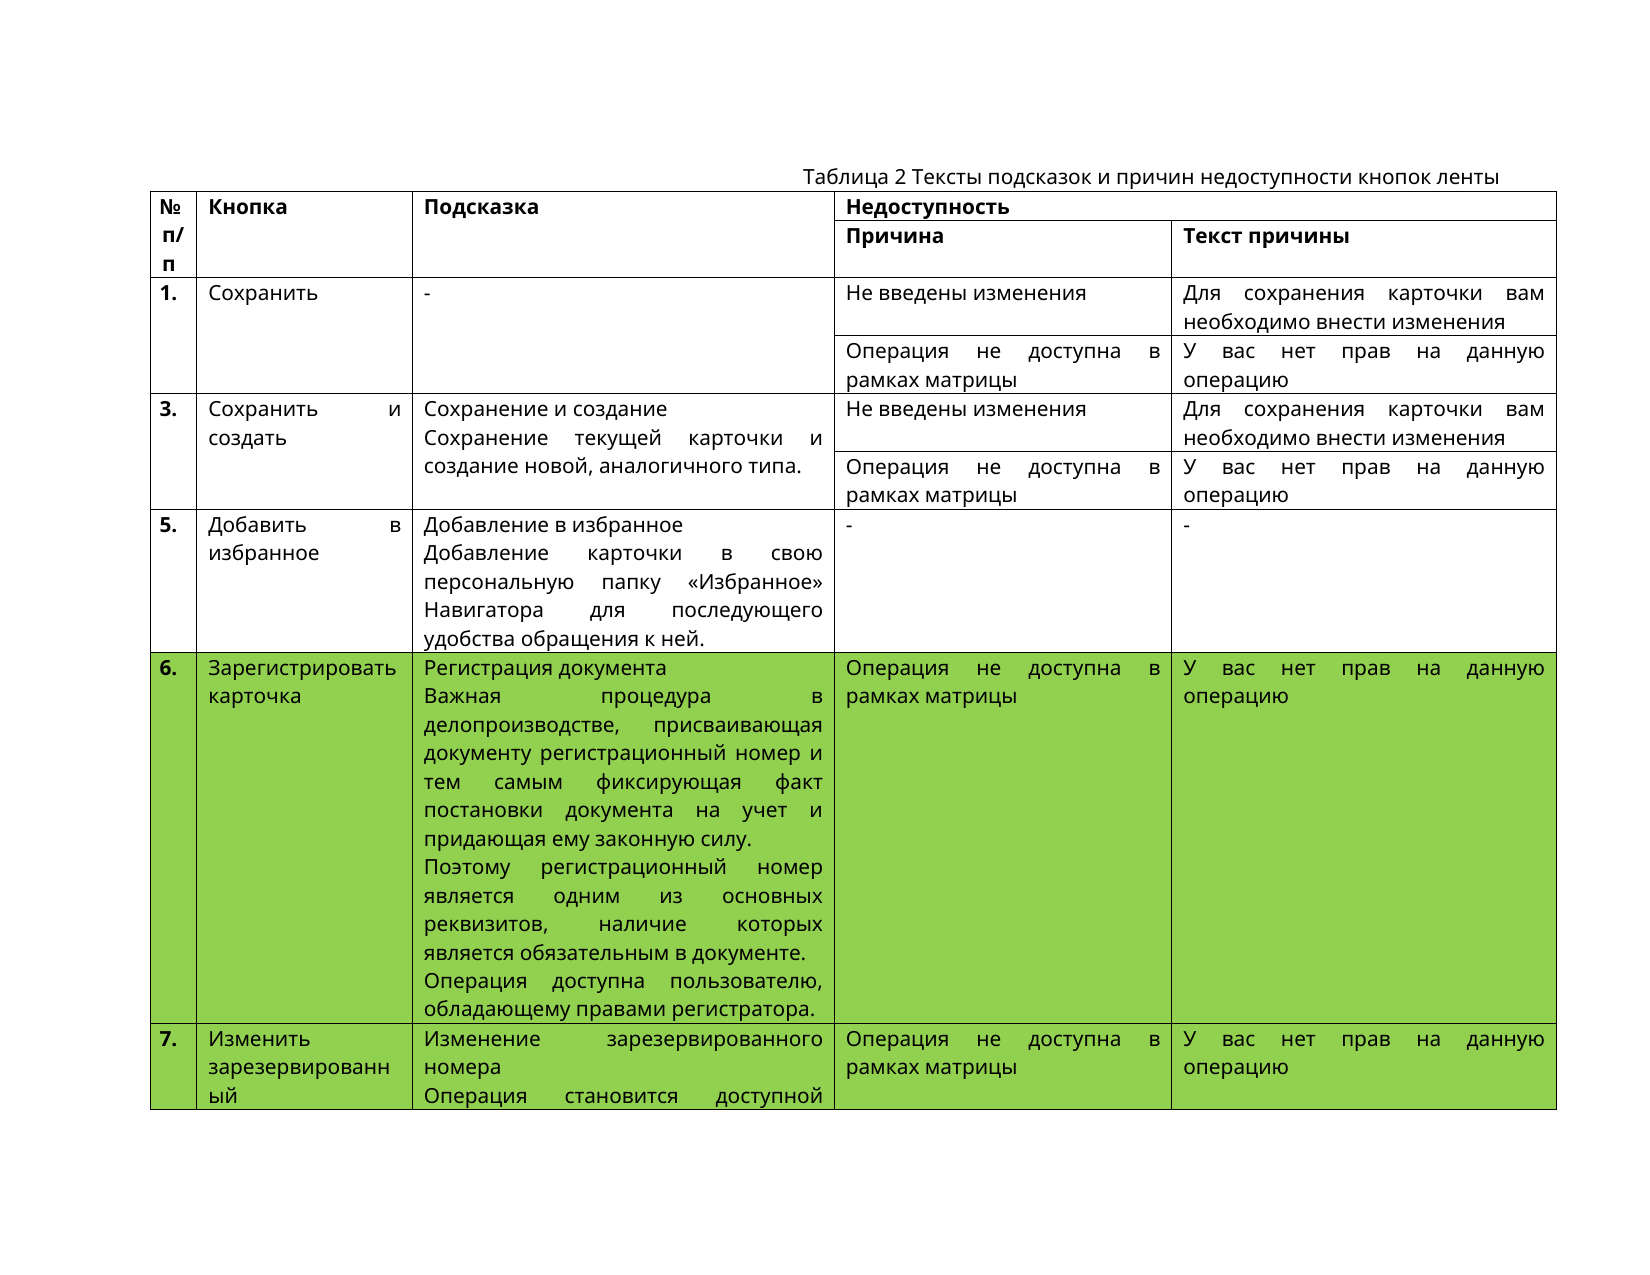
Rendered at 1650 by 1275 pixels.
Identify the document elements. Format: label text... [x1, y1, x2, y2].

table_cell Сохранить и создать [197, 394, 412, 509]
text Таблица 2 Тексты подсказок и причин недоступности кнопок ленты [150, 162, 1500, 191]
table_cell У вас нет прав на данную операцию [1172, 452, 1556, 509]
table_header Недоступность [835, 192, 1556, 220]
table_cell Сохранить [197, 278, 412, 393]
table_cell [197, 1024, 412, 1109]
table_cell - [1172, 510, 1556, 652]
table_cell [151, 510, 196, 652]
table_cell Для сохранения карточки вам необходимо внести изменения [1172, 278, 1556, 335]
table_cell Сохранение и создание Сохранение текущей карточки и создание новой, аналогичного типа. [413, 394, 834, 509]
table_cell Операция не доступна в рамках матрицы [835, 653, 1171, 1023]
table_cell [413, 1024, 834, 1109]
table_header № п/п [151, 192, 196, 277]
table_cell Текст причины [1172, 221, 1556, 277]
table_cell Добавление в избранное Добавление карточки в свою персональную папку «Избранное» Навигатора для последующего удобства обращения к ней. [413, 510, 834, 652]
table_cell Не введены изменения [835, 394, 1171, 451]
table_cell У вас нет прав на данную операцию [1172, 653, 1556, 1023]
table_cell Не введены изменения [835, 278, 1171, 335]
table_cell [151, 278, 196, 393]
table_cell Для сохранения карточки вам необходимо внести изменения [1172, 394, 1556, 451]
table_cell - [835, 510, 1171, 652]
table_cell У вас нет прав на данную операцию [1172, 1024, 1556, 1109]
table_header Подсказка [413, 192, 834, 277]
table_cell [151, 1024, 196, 1109]
table_cell [151, 394, 196, 509]
table_cell Зарегистрировать карточка [197, 653, 412, 1023]
table_header Кнопка [197, 192, 412, 277]
table_cell Операция не доступна в рамках матрицы [835, 452, 1171, 509]
table_cell Добавить в избранное [197, 510, 412, 652]
table_cell - [413, 278, 834, 393]
table_cell [151, 653, 196, 1023]
table_cell Регистрация документа Важная процедура в делопроизводстве, присваивающая документу регистрационный номер и тем самым фиксирующая факт постановки документа на учет и придающая ему законную силу. Поэтому регистрационный номер является одним из основных реквизитов, наличие которых является обязательным в документе. Операция доступна пользователю, обладающему правами регистратора. [413, 653, 834, 1023]
table_cell Причина [835, 221, 1171, 277]
table_cell У вас нет прав на данную операцию [1172, 336, 1556, 393]
table_cell Операция не доступна в рамках матрицы [835, 336, 1171, 393]
table_cell Операция не доступна в рамках матрицы [835, 1024, 1171, 1109]
